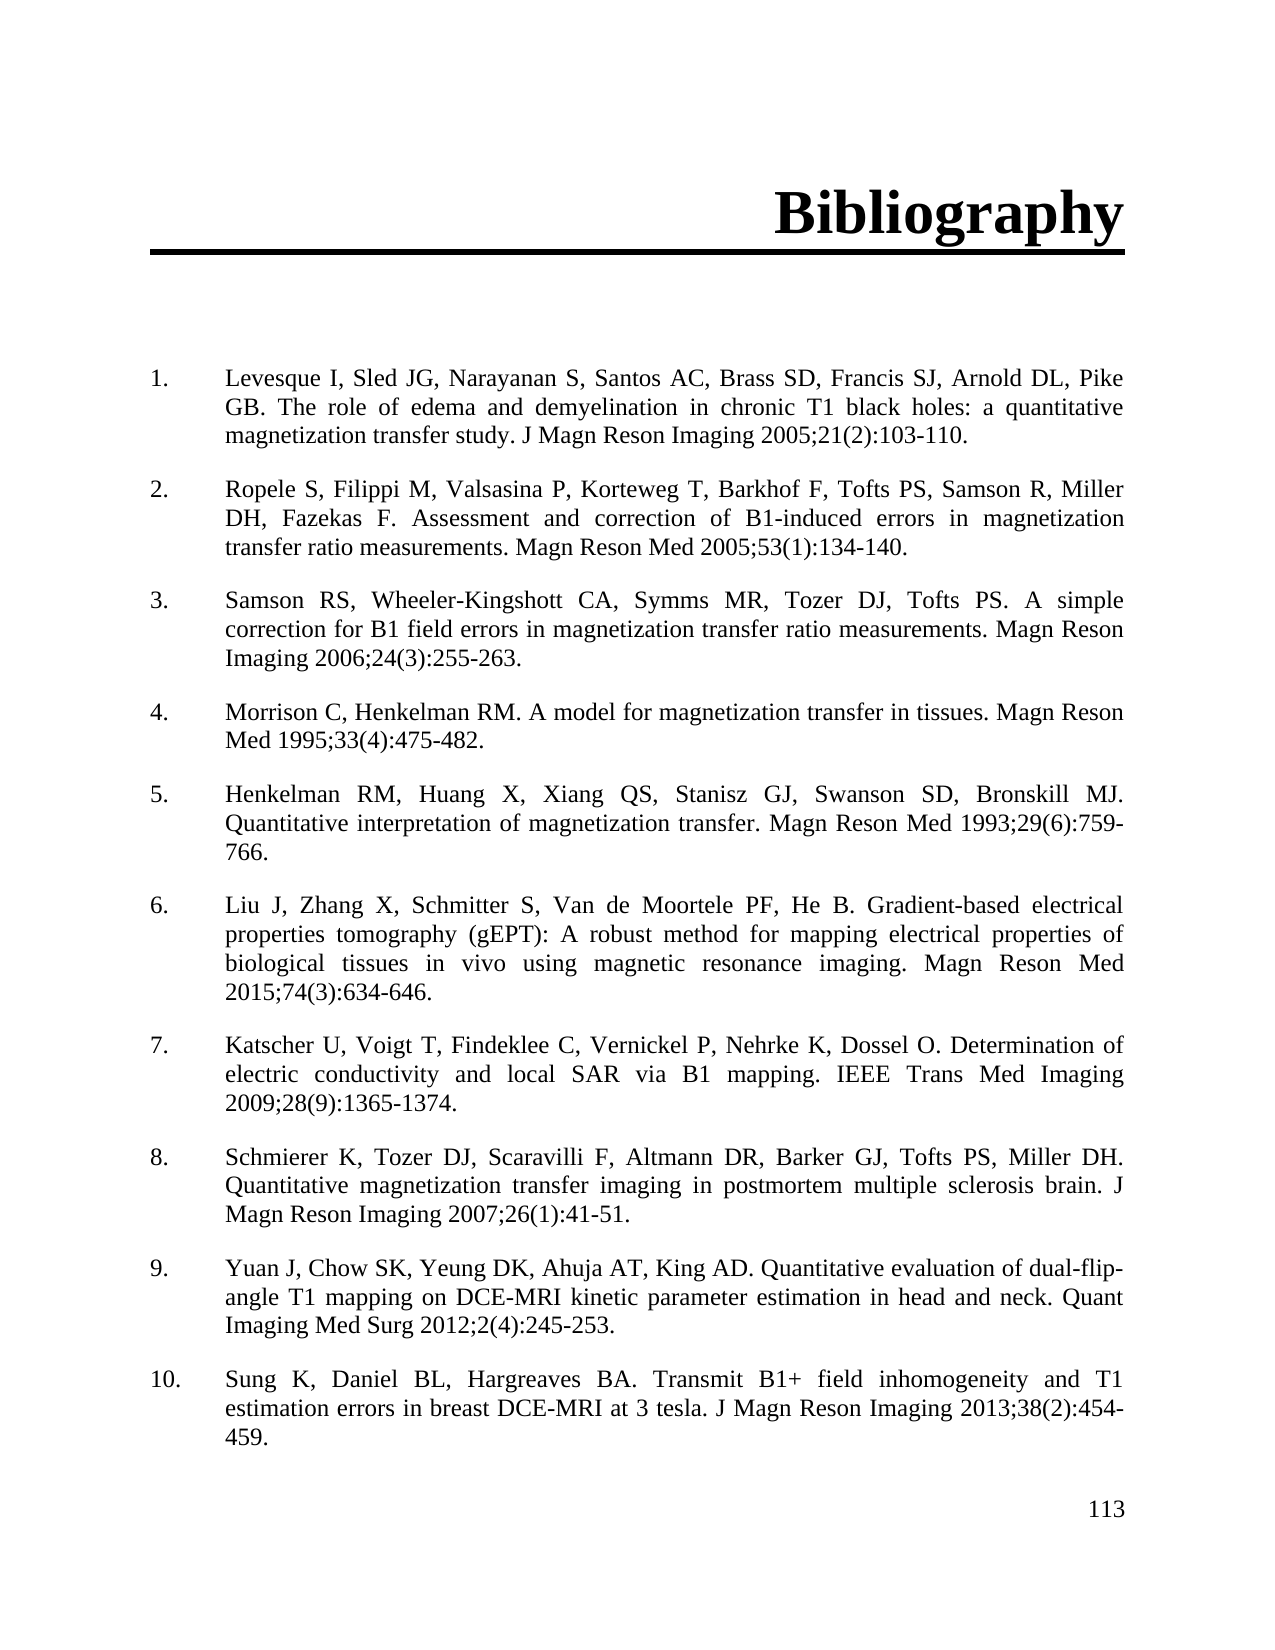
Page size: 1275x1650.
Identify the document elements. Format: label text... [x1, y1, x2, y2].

text 7. Katscher U, Voigt T, Findeklee C, Vernickel P, Nehrke K, Dossel O. Determination of electric conductivity and local SAR via B1 mapping. IEEE Trans Med Imaging 2009;28(9):1365-1374. [150, 1030, 1125, 1117]
text 6. Liu J, Zhang X, Schmitter S, Van de Moortele PF, He B. Gradient-based electrical properties tomography (gEPT): A robust method for mapping electrical properties of biological tissues in vivo using magnetic resonance imaging. Magn Reson Med 2015;74(3):634-646. [150, 890, 1125, 1005]
text 8. Schmierer K, Tozer DJ, Scaravilli F, Altmann DR, Barker GJ, Tofts PS, Miller DH. Quantitative magnetization transfer imaging in postmortem multiple sclerosis brain. J Magn Reson Imaging 2007;26(1):41-51. [150, 1142, 1125, 1228]
text Bibliography [150, 175, 1125, 249]
text 9. Yuan J, Chow SK, Yeung DK, Ahuja AT, King AD. Quantitative evaluation of dual-flip-angle T1 mapping on DCE-MRI kinetic parameter estimation in head and neck. Quant Imaging Med Surg 2012;2(4):245-253. [150, 1253, 1125, 1339]
text 10. Sung K, Daniel BL, Hargreaves BA. Transmit B1+ field inhomogeneity and T1 estimation errors in breast DCE-MRI at 3 tesla. J Magn Reson Imaging 2013;38(2):454-459. [150, 1364, 1125, 1450]
text 2. Ropele S, Filippi M, Valsasina P, Korteweg T, Barkhof F, Tofts PS, Samson R, Miller DH, Fazekas F. Assessment and correction of B1-induced errors in magnetization transfer ratio measurements. Magn Reson Med 2005;53(1):134-140. [150, 474, 1125, 560]
text 1. Levesque I, Sled JG, Narayanan S, Santos AC, Brass SD, Francis SJ, Arnold DL, Pike GB. The role of edema and demyelination in chronic T1 black holes: a quantitative magnetization transfer study. J Magn Reson Imaging 2005;21(2):103-110. [150, 363, 1125, 449]
text 4. Morrison C, Henkelman RM. A model for magnetization transfer in tissues. Magn Reson Med 1995;33(4):475-482. [150, 697, 1125, 754]
text 3. Samson RS, Wheeler-Kingshott CA, Symms MR, Tozer DJ, Tofts PS. A simple correction for B1 field errors in magnetization transfer ratio measurements. Magn Reson Imaging 2006;24(3):255-263. [150, 585, 1125, 672]
text 5. Henkelman RM, Huang X, Xiang QS, Stanisz GJ, Swanson SD, Bronskill MJ. Quantitative interpretation of magnetization transfer. Magn Reson Med 1993;29(6):759-766. [150, 779, 1125, 865]
